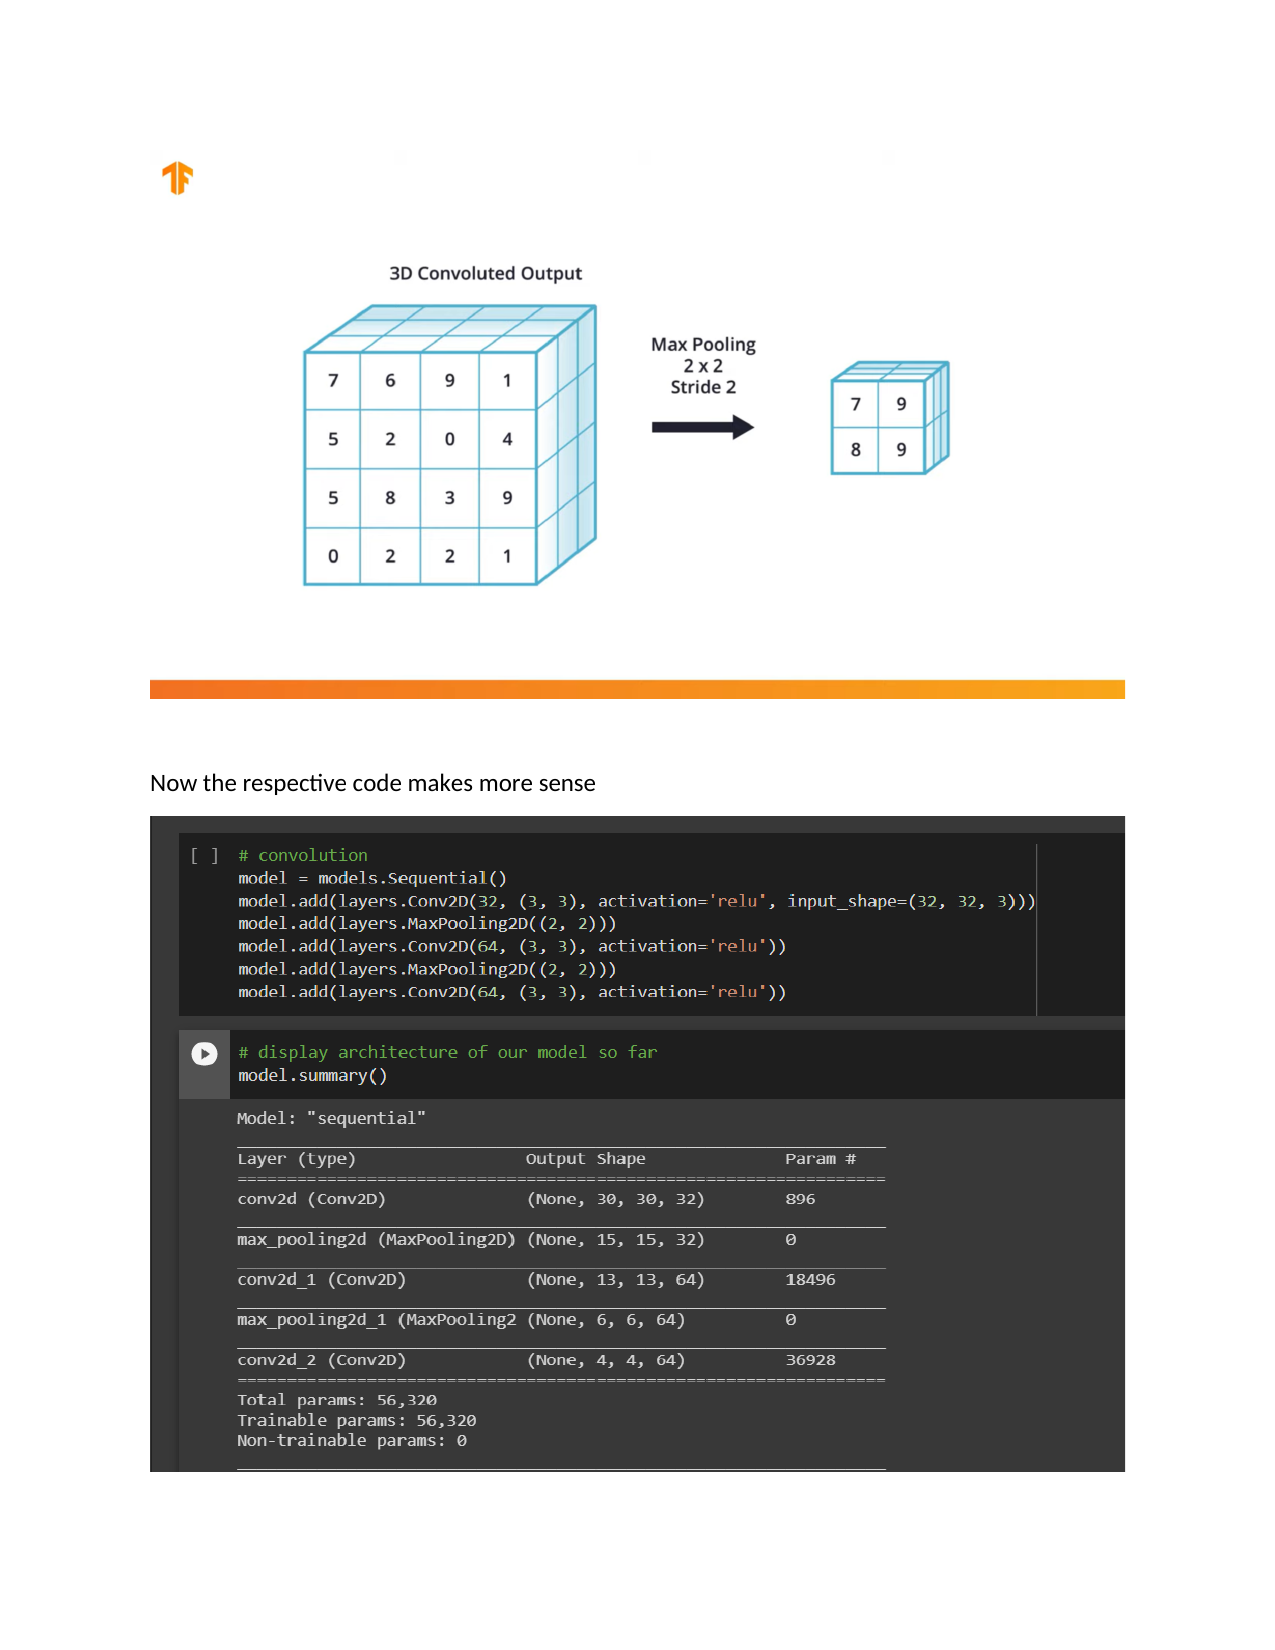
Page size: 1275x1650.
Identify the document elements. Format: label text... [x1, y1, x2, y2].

picture [150, 816, 1125, 1472]
picture [150, 150, 1125, 699]
text Now the respective code makes more sense [150, 767, 1125, 797]
